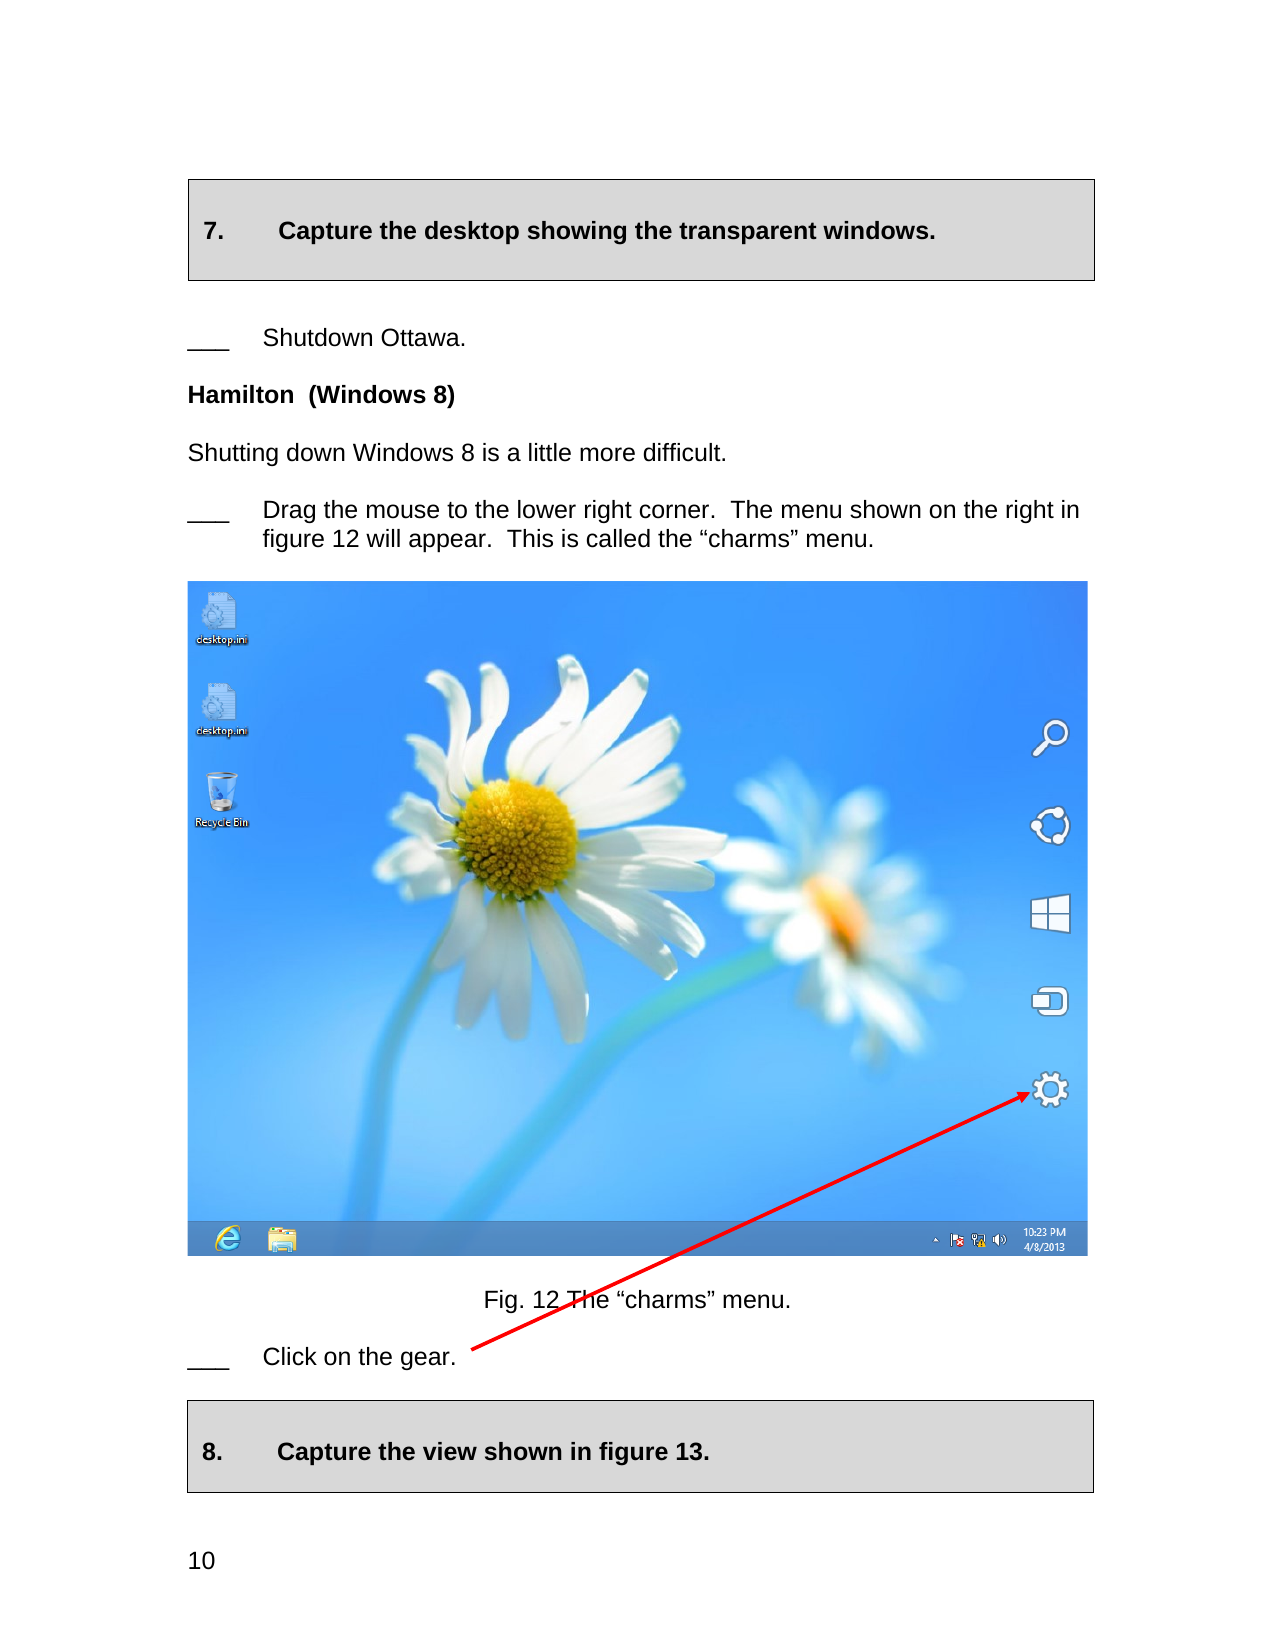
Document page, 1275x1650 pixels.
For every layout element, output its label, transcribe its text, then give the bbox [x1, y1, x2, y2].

text ___ Shutdown Ottawa. [187, 322, 1087, 351]
text Fig. 12 The “charms” menu. [558, 1285, 1087, 1313]
picture [187, 581, 1088, 1256]
text Fig. 12 The “charms” menu. [187, 1285, 605, 1313]
text ___ Click on the gear. [187, 1342, 1087, 1371]
text ___ Drag the mouse to the lower right corner. The menu shown on the right in figure 12 will appear. This is called the “charms” menu. [187, 495, 1087, 552]
text Hamilton (Windows 8) [187, 380, 1087, 409]
text Shutting down Windows 8 is a little more difficult. [187, 437, 1087, 466]
